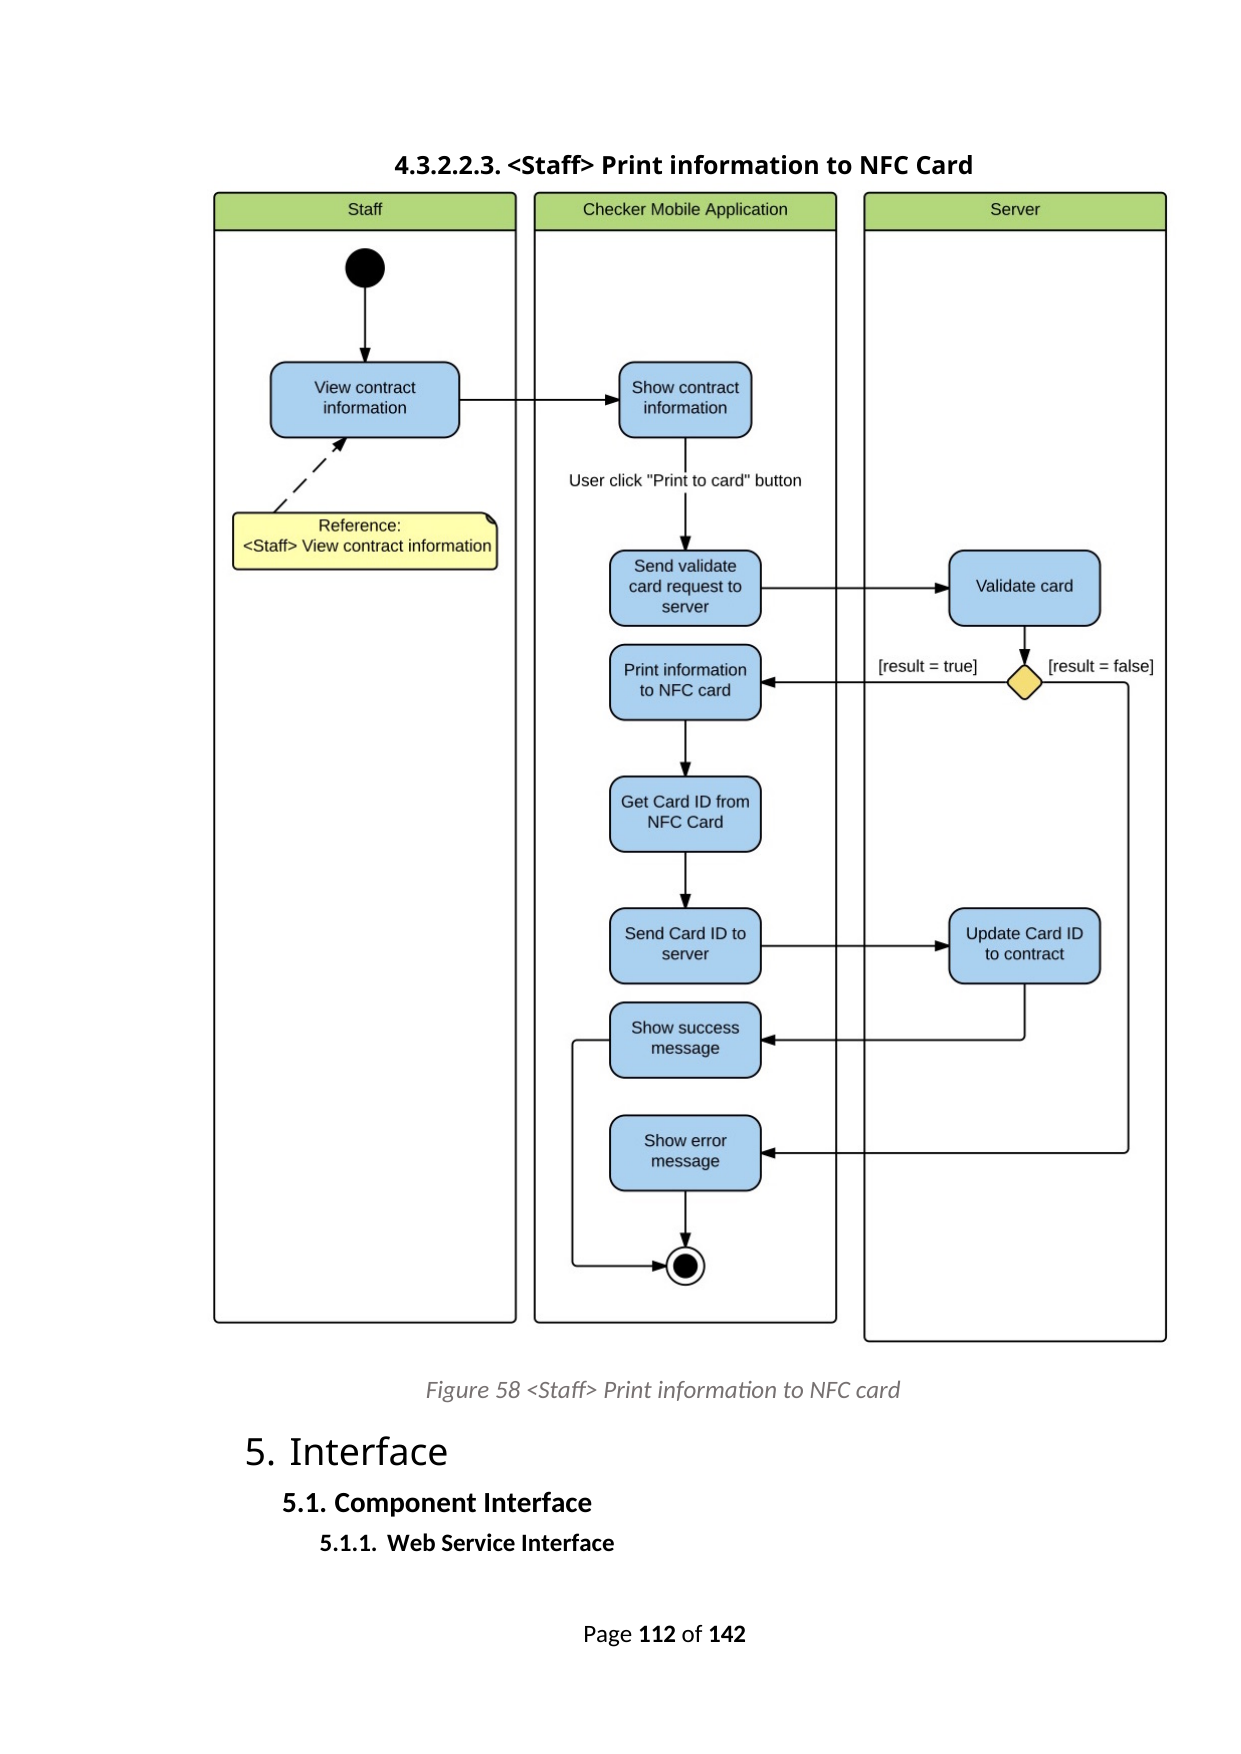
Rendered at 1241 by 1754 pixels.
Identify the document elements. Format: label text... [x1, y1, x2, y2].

subtitle <Staff> Print information to NFC Card [394, 148, 1122, 181]
subtitle Component Interface [282, 1484, 1122, 1520]
subtitle Interface [244, 1425, 1122, 1476]
picture [206, 181, 1180, 1355]
subtitle Web Service Interface [319, 1527, 1122, 1557]
